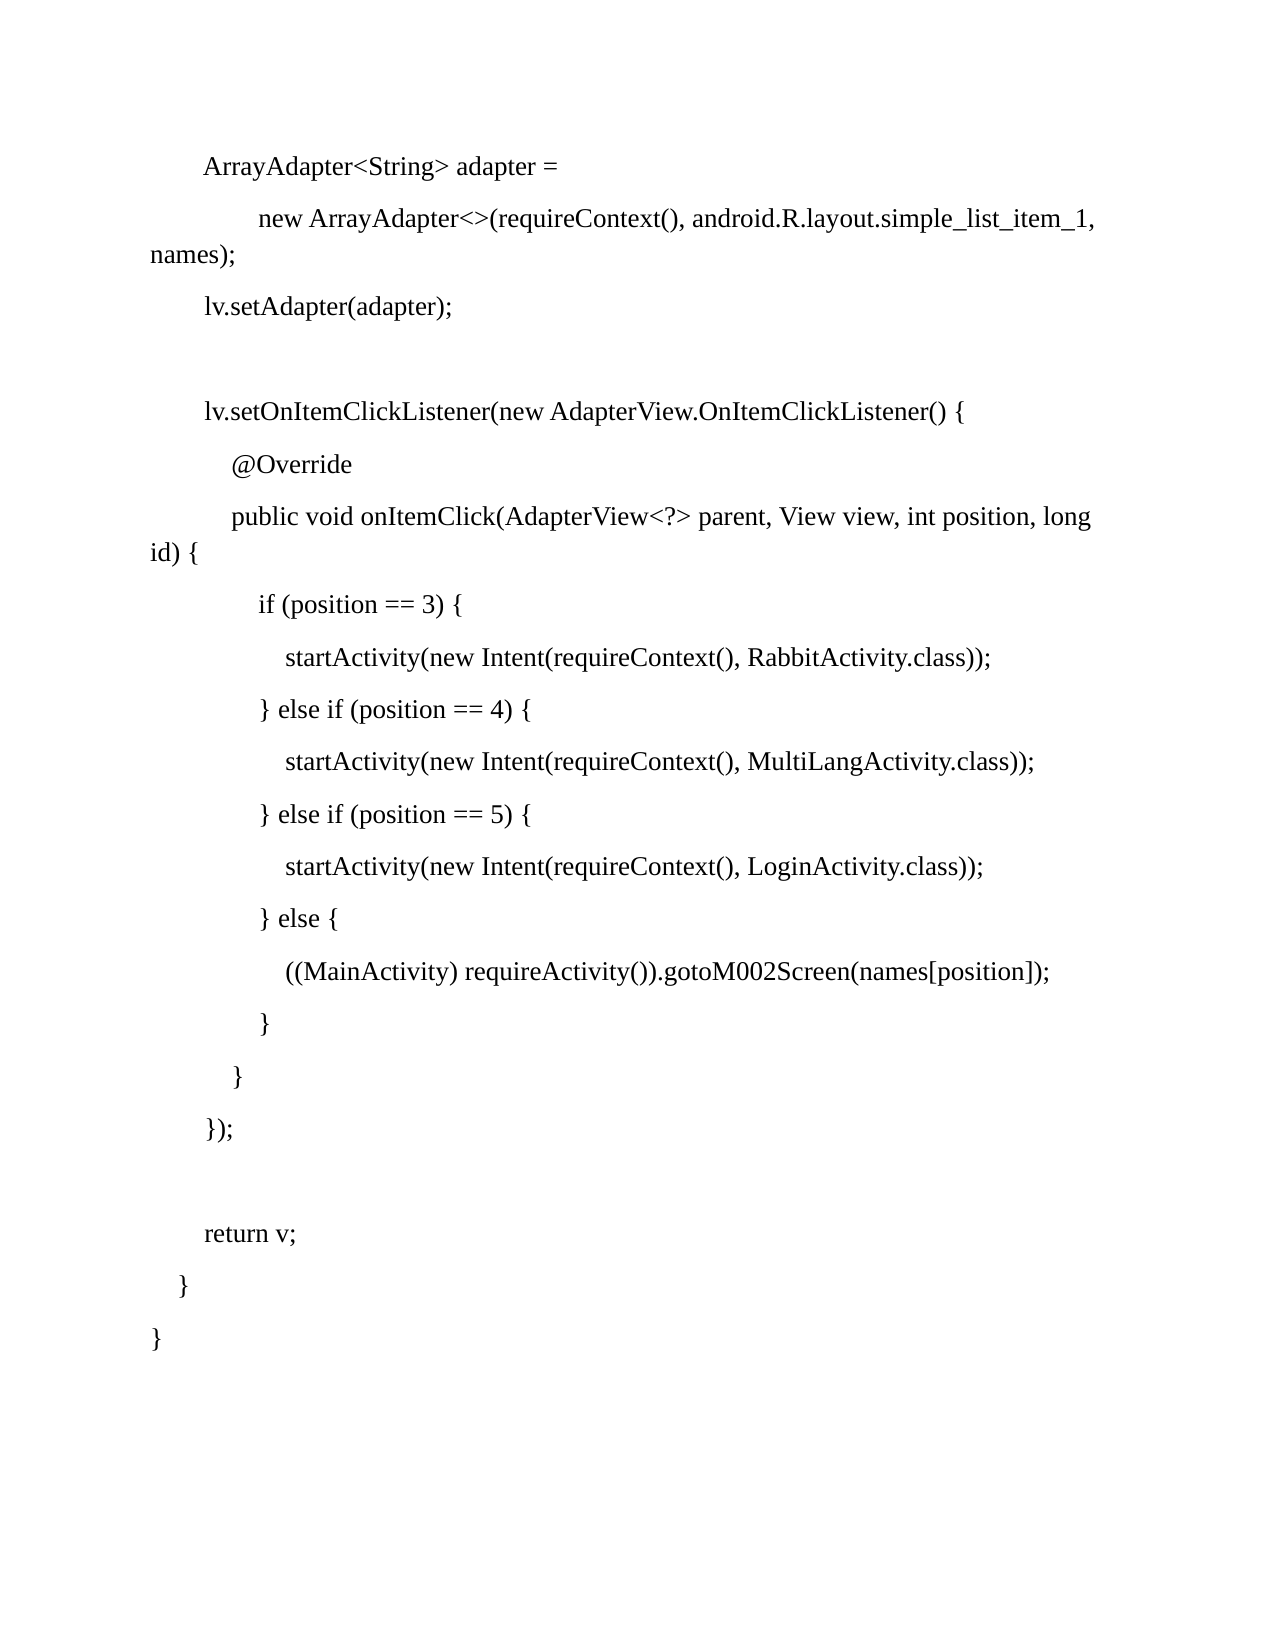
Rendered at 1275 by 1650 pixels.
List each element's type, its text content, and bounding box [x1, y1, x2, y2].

text } [150, 1269, 1125, 1301]
text } [150, 1322, 1125, 1353]
text } else if (position == 4) { [150, 693, 1125, 724]
text new ArrayAdapter<>(requireContext(), android.R.layout.simple_list_item_1, names); [150, 202, 1125, 269]
text @Override [150, 448, 1125, 479]
text public void onItemClick(AdapterView<?> parent, View view, int position, long id) { [150, 500, 1125, 567]
text } else { [150, 903, 1125, 934]
text }); [150, 1112, 1125, 1143]
text if (position == 3) { [150, 588, 1125, 619]
text lv.setAdapter(adapter); [150, 291, 1125, 322]
text startActivity(new Intent(requireContext(), LoginActivity.class)); [150, 850, 1125, 881]
text startActivity(new Intent(requireContext(), MultiLangActivity.class)); [150, 745, 1125, 777]
text startActivity(new Intent(requireContext(), RabbitActivity.class)); [150, 641, 1125, 672]
text ((MainActivity) requireActivity()).gotoM002Screen(names[position]); [150, 955, 1125, 986]
text } [150, 1060, 1125, 1091]
text lv.setOnItemClickListener(new AdapterView.OnItemClickListener() { [150, 395, 1125, 426]
text ArrayAdapter<String> adapter = [150, 150, 1125, 181]
text return v; [150, 1217, 1125, 1248]
text } else if (position == 5) { [150, 798, 1125, 829]
text } [150, 1007, 1125, 1038]
